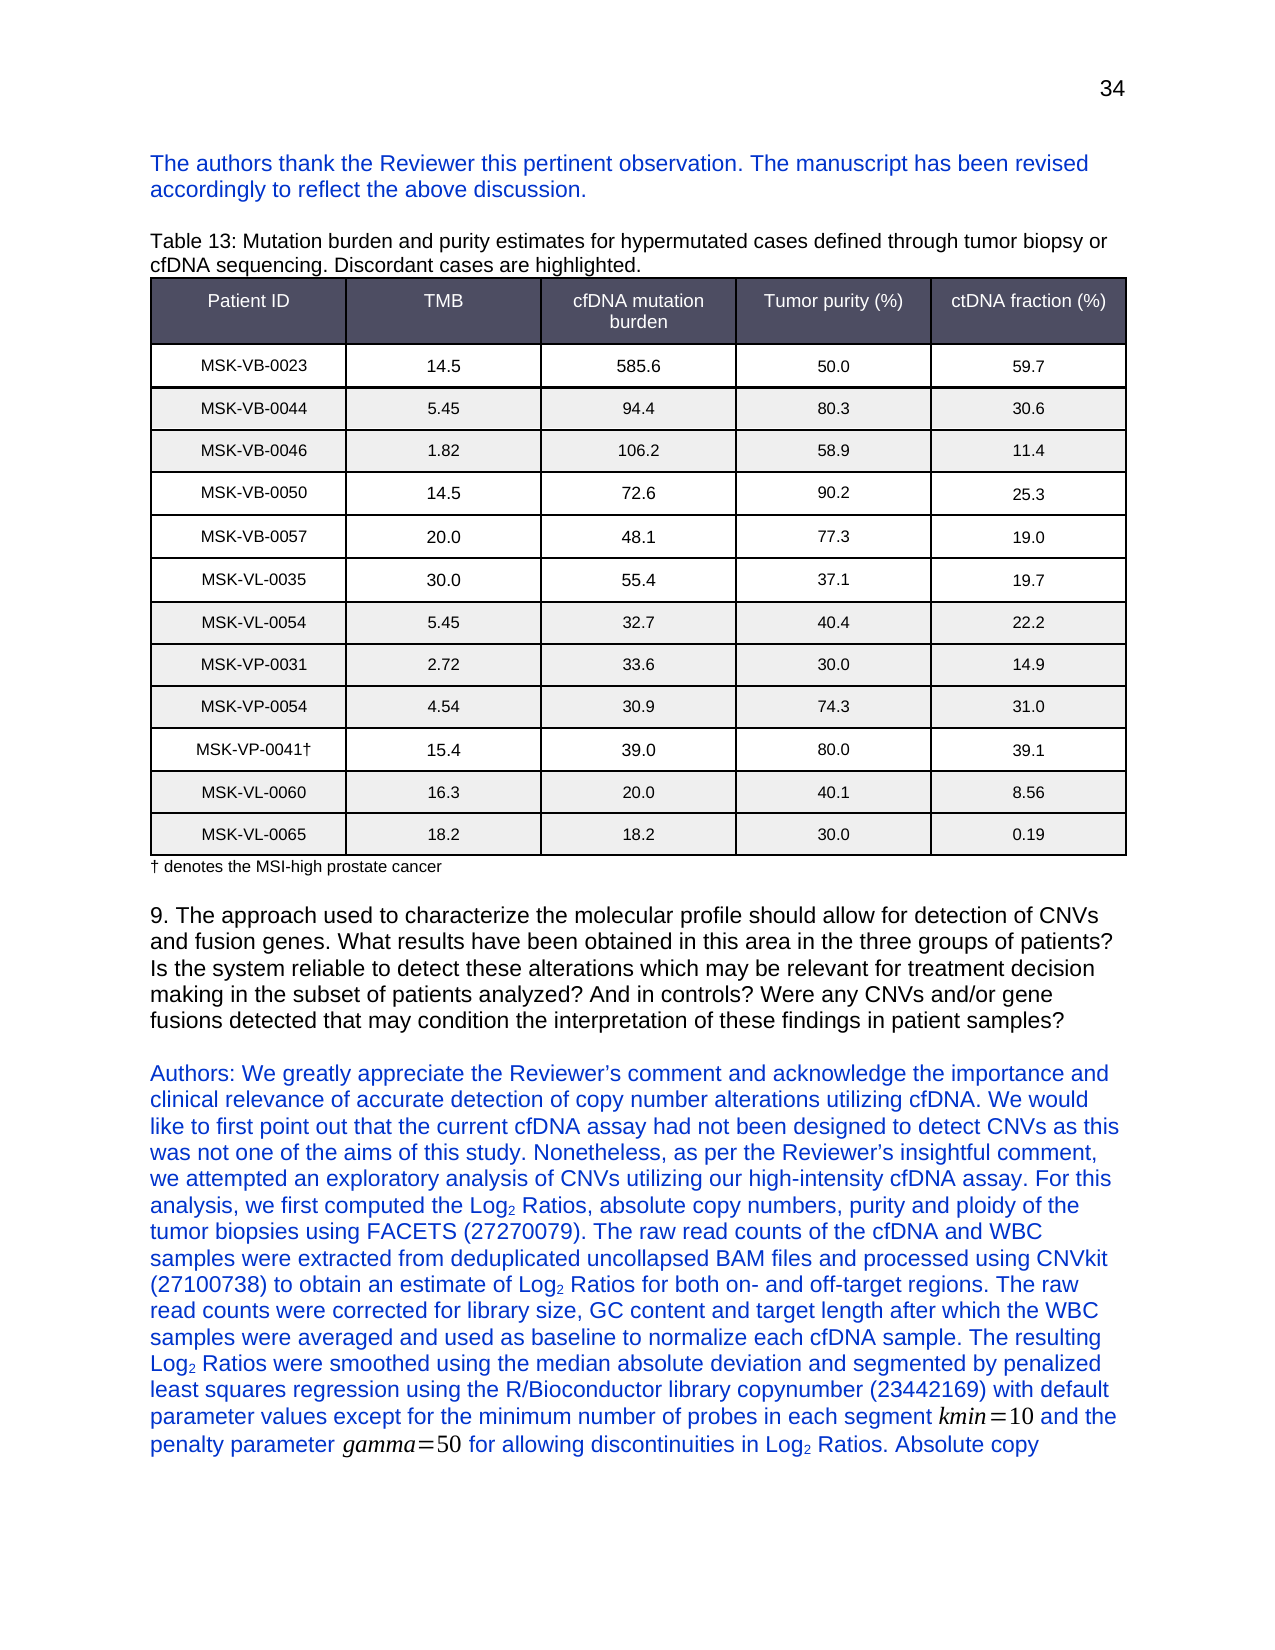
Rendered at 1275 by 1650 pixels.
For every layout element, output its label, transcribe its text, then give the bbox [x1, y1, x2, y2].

table_cell 80.0 [737, 729, 930, 770]
table_cell 585.6 [542, 345, 735, 386]
table_cell 30.9 [542, 687, 735, 727]
table_cell 8.56 [932, 772, 1125, 812]
table_cell MSK-VL-0060 [152, 772, 345, 812]
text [150, 150, 1125, 203]
table_cell 74.3 [737, 687, 930, 727]
table_cell 19.7 [932, 559, 1125, 601]
table_cell 55.4 [542, 559, 735, 601]
table_cell 31.0 [932, 687, 1125, 727]
table_cell 48.1 [542, 516, 735, 557]
table_cell 37.1 [737, 559, 930, 601]
table_cell MSK-VP-0054 [152, 687, 345, 727]
table_cell 30.0 [737, 645, 930, 685]
table_cell 72.6 [542, 473, 735, 514]
table_header cfDNA mutation burden [542, 279, 735, 343]
table_cell 22.2 [932, 603, 1125, 643]
table_cell 16.3 [347, 772, 540, 812]
table_cell MSK-VB-0023 [152, 345, 345, 386]
table_cell MSK-VB-0044 [152, 389, 345, 428]
table_cell 50.0 [737, 345, 930, 386]
table_cell 25.3 [932, 473, 1125, 514]
table_cell 15.4 [347, 729, 540, 770]
table_header ctDNA fraction (%) [932, 279, 1125, 343]
table_cell MSK-VP-0031 [152, 645, 345, 685]
table_cell MSK-VP-0041† [152, 729, 345, 770]
table_header TMB [347, 279, 540, 343]
table_cell 11.4 [932, 431, 1125, 471]
table_cell 1.82 [347, 431, 540, 471]
table_cell 18.2 [542, 814, 735, 854]
table_header Tumor purity (%) [737, 279, 930, 343]
text 9. The approach used to characterize the molecular profile should allow for detection of CNVs and fusion genes. What results have been obtained in this area in the three groups of patients? Is the system reliable to detect these alterations which may be relevant for treatment decision making in the subset of patients analyzed? And in controls? Were any CNVs and/or gene fusions detected that may condition the interpretation of these findings in patient samples? [150, 902, 1125, 1034]
table_cell MSK-VL-0035 [152, 559, 345, 601]
table_cell 30.0 [737, 814, 930, 854]
table_cell MSK-VL-0054 [152, 603, 345, 643]
table_cell MSK-VL-0065 [152, 814, 345, 854]
table_cell 30.6 [932, 389, 1125, 428]
table_cell 39.0 [542, 729, 735, 770]
table_cell 20.0 [347, 516, 540, 557]
table_cell MSK-VB-0050 [152, 473, 345, 514]
table_cell 106.2 [542, 431, 735, 471]
table_cell 4.54 [347, 687, 540, 727]
table_cell 30.0 [347, 559, 540, 601]
table_cell 5.45 [347, 389, 540, 428]
table_cell 33.6 [542, 645, 735, 685]
table_cell MSK-VB-0046 [152, 431, 345, 471]
table_header Patient ID [152, 279, 345, 343]
table_cell 77.3 [737, 516, 930, 557]
table_cell 40.4 [737, 603, 930, 643]
table_cell 2.72 [347, 645, 540, 685]
table_cell 18.2 [347, 814, 540, 854]
table_cell 80.3 [737, 389, 930, 428]
table_cell 32.7 [542, 603, 735, 643]
table_cell MSK-VB-0057 [152, 516, 345, 557]
table_cell 20.0 [542, 772, 735, 812]
table_cell 14.9 [932, 645, 1125, 685]
text † denotes the MSI-high prostate cancer [150, 856, 1125, 876]
table_cell 0.19 [932, 814, 1125, 854]
table_cell 59.7 [932, 345, 1125, 386]
table_cell 58.9 [737, 431, 930, 471]
table_cell 90.2 [737, 473, 930, 514]
table_cell 94.4 [542, 389, 735, 428]
table_cell 40.1 [737, 772, 930, 812]
table_cell 5.45 [347, 603, 540, 643]
table_cell 14.5 [347, 473, 540, 514]
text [150, 1060, 1125, 1458]
table_cell 19.0 [932, 516, 1125, 557]
table_cell 39.1 [932, 729, 1125, 770]
table_cell 14.5 [347, 345, 540, 386]
text Table 13: Mutation burden and purity estimates for hypermutated cases defined through tumor biopsy or cfDNA sequencing. Discordant cases are highlighted. [150, 229, 1125, 277]
